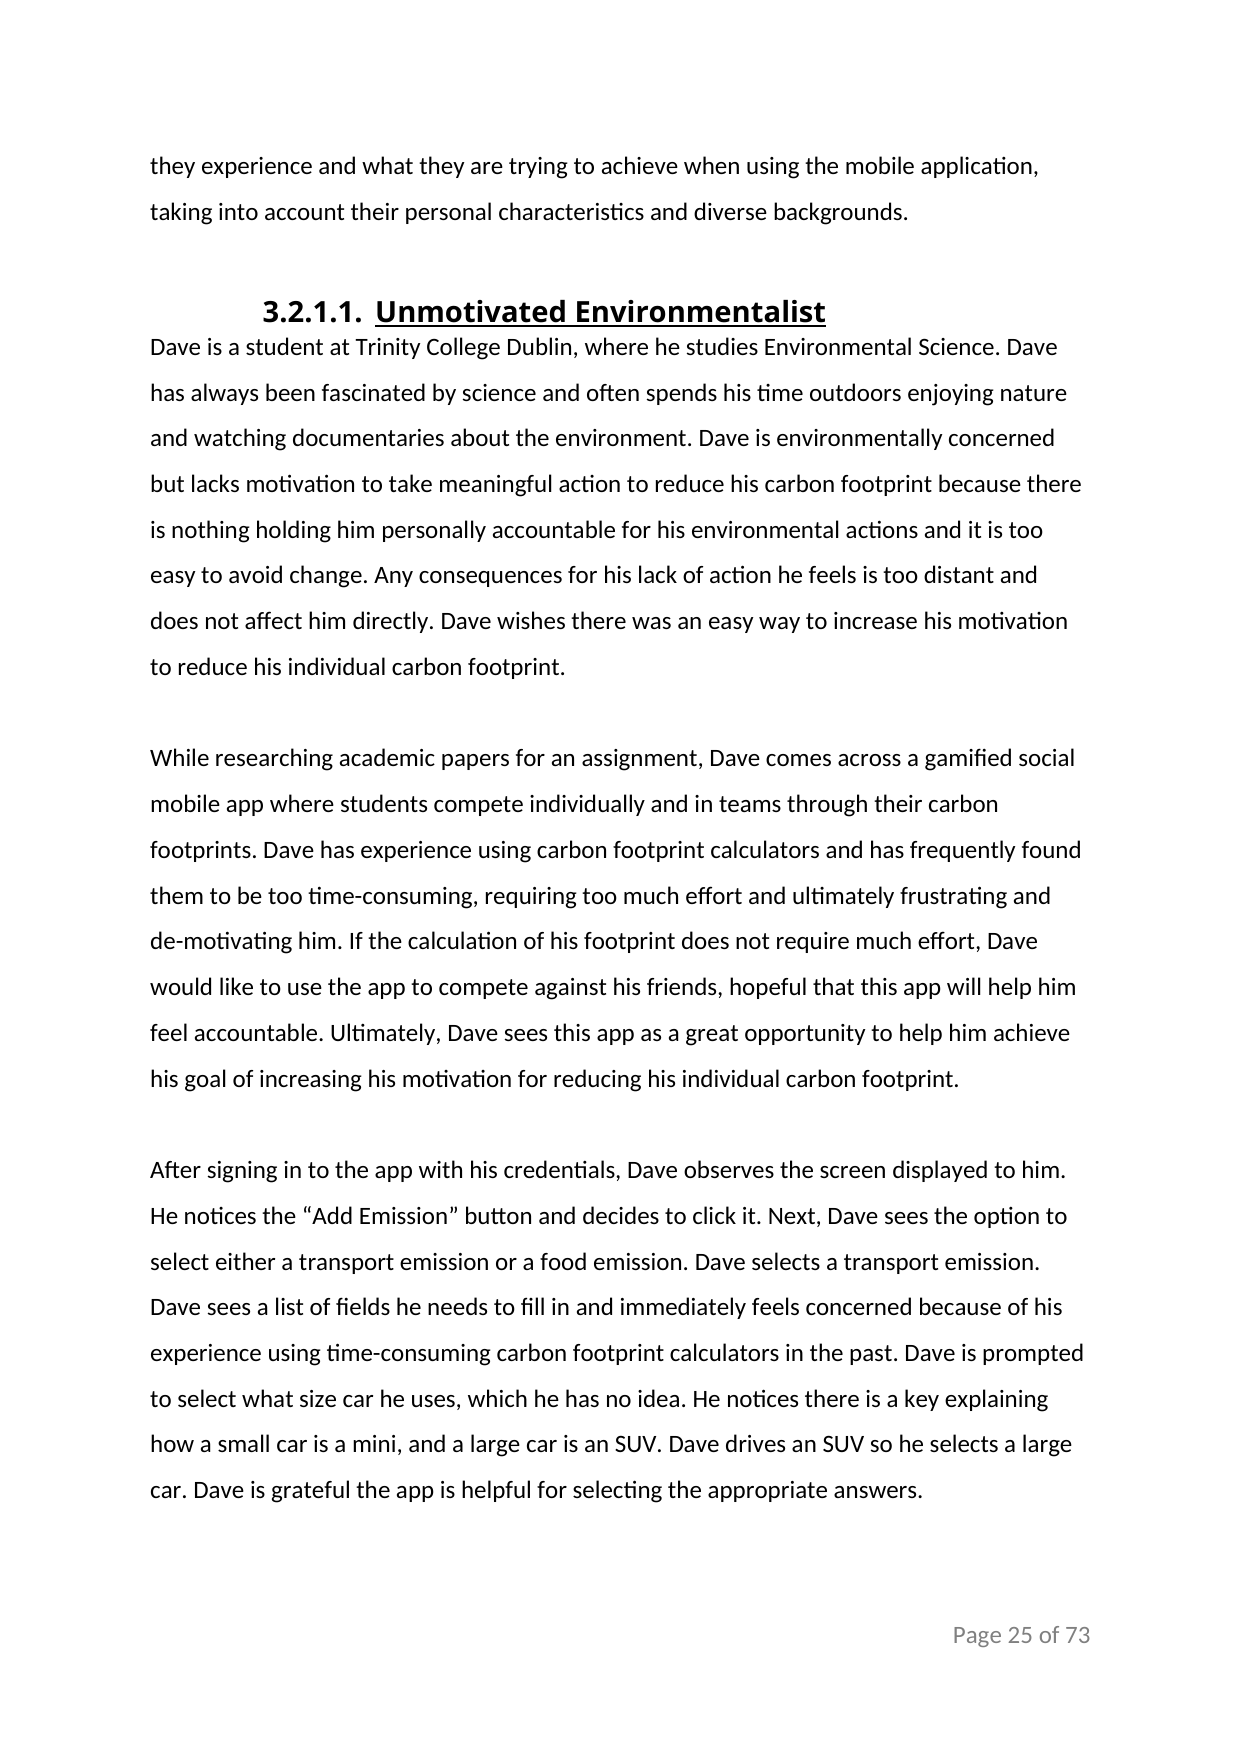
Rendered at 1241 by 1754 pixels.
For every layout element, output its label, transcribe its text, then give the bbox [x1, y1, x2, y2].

subtitle Unmotivated Environmentalist [262, 291, 1090, 331]
text After signing in to the app with his credentials, Dave observes the screen displayed to him. He notices the “Add Emission” button and decides to click it. Next, Dave sees the option to select either a transport emission or a food emission. Dave selects a transport emission. Dave sees a list of fields he needs to fill in and immediately feels concerned because of his experience using time-consuming carbon footprint calculators in the past. Dave is prompted to select what size car he uses, which he has no idea. He notices there is a key explaining how a small car is a mini, and a large car is an SUV. Dave drives an SUV so he selects a large car. Dave is grateful the app is helpful for selecting the appropriate answers. [150, 1154, 1090, 1505]
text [150, 150, 1090, 226]
text Dave is a student at Trinity College Dublin, where he studies Environmental Science. Dave has always been fascinated by science and often spends his time outdoors enjoying nature and watching documentaries about the environment. Dave is environmentally concerned but lacks motivation to take meaningful action to reduce his carbon footprint because there is nothing holding him personally accountable for his environmental actions and it is too easy to avoid change. Any consequences for his lack of action he feels is too distant and does not affect him directly. Dave wishes there was an easy way to increase his motivation to reduce his individual carbon footprint. [150, 331, 1090, 682]
text While researching academic papers for an assignment, Dave comes across a gamified social mobile app where students compete individually and in teams through their carbon footprints. Dave has experience using carbon footprint calculators and has frequently found them to be too time-consuming, requiring too much effort and ultimately frustrating and de-motivating him. If the calculation of his footprint does not require much effort, Dave would like to use the app to compete against his friends, hopeful that this app will help him feel accountable. Ultimately, Dave sees this app as a great opportunity to help him achieve his goal of increasing his motivation for reducing his individual carbon footprint. [150, 743, 1090, 1093]
